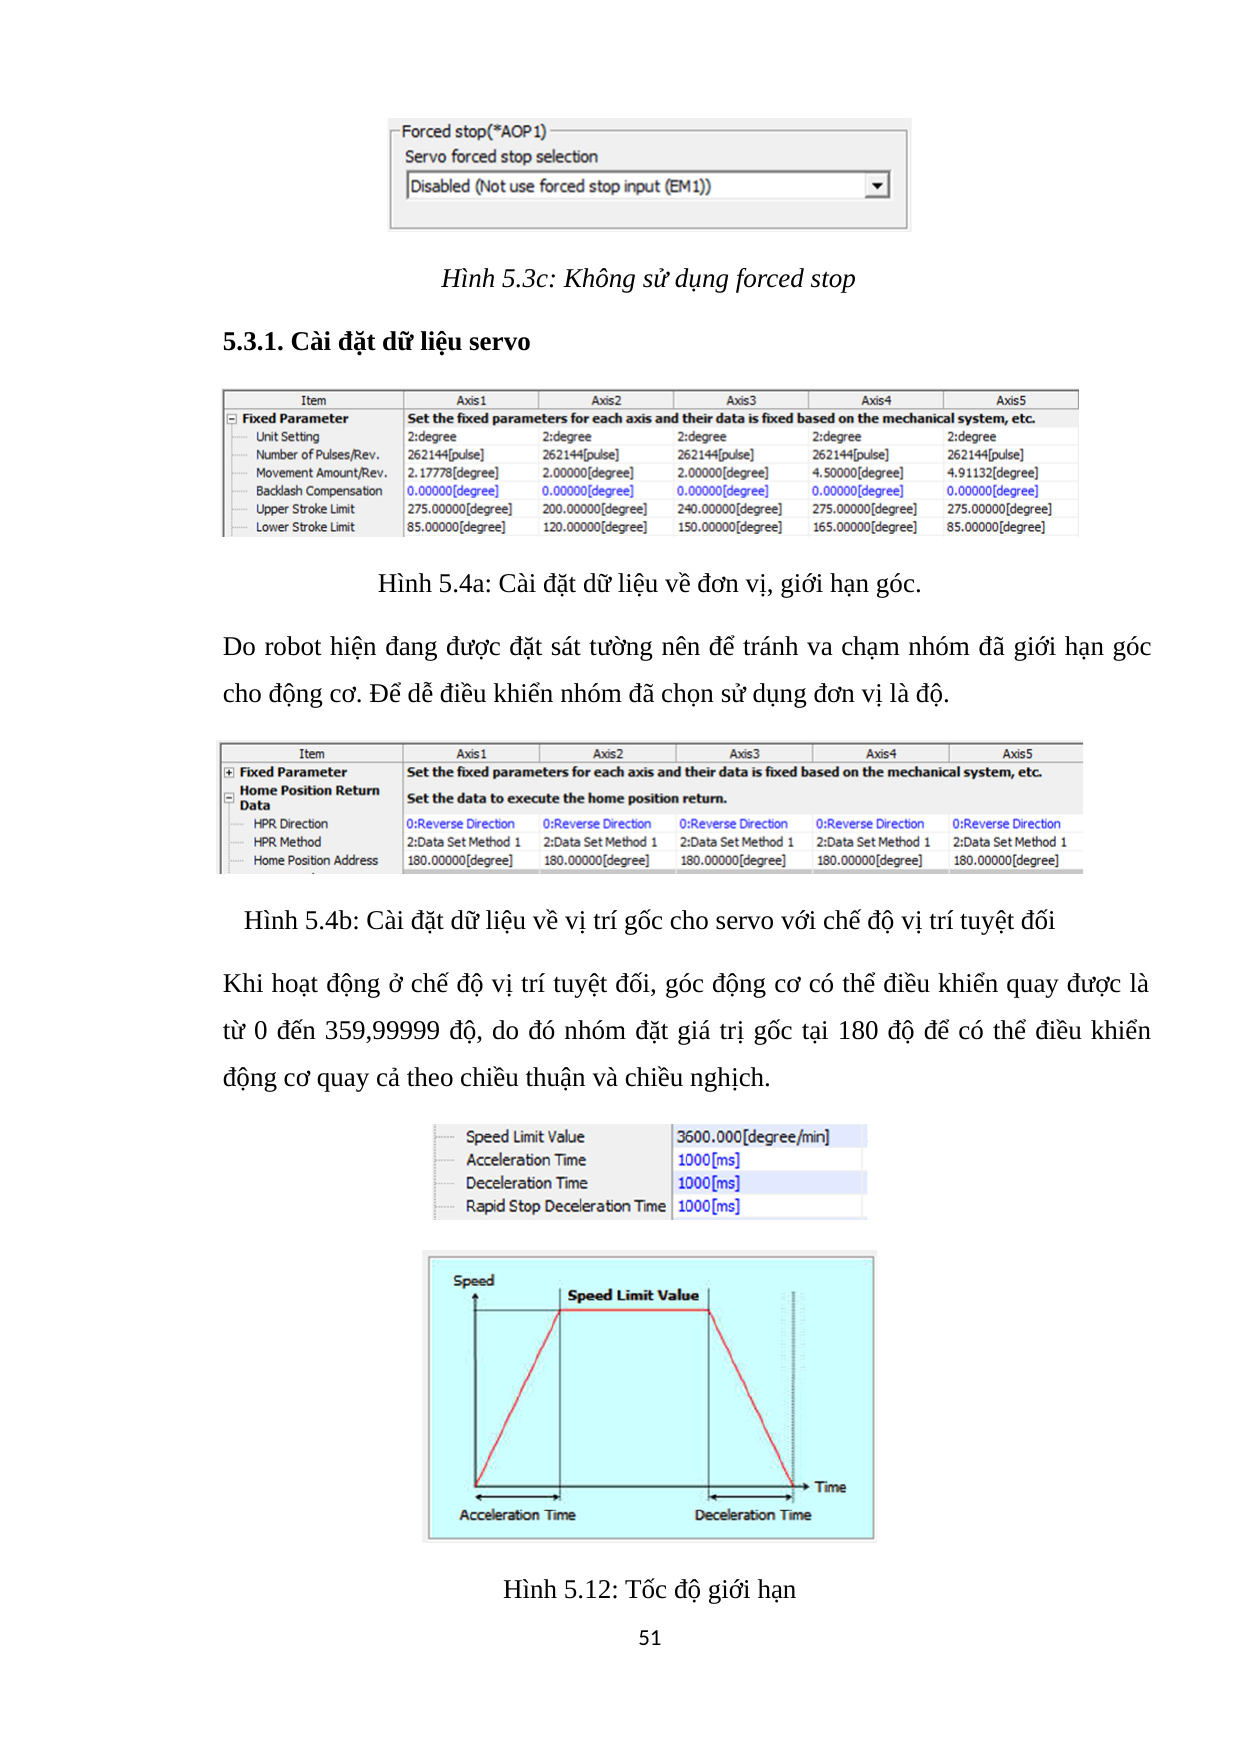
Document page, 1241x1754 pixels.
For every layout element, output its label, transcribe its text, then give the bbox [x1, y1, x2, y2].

text Hình 5.4a: Cài đặt dữ liệu về đơn vị, giới hạn góc. [148, 567, 1152, 598]
text Hình 5.4b: Cài đặt dữ liệu về vị trí gốc cho servo với chế độ vị trí tuyệt đối [148, 904, 1152, 935]
picture [431, 1124, 868, 1220]
picture [422, 1250, 878, 1543]
text Do robot hiện đang được đặt sát tường nên để tránh va chạm nhóm đã giới hạn góc cho động cơ. Để dễ điều khiển nhóm đã chọn sử dụng đơn vị là độ. [223, 630, 1152, 708]
text Hình 5.3c: Không sử dụng forced stop [148, 262, 1152, 293]
text Hình 5.12: Tốc độ giới hạn [148, 1573, 1152, 1604]
text Khi hoạt động ở chế độ vị trí tuyệt đối, góc động cơ có thể điều khiển quay được là từ 0 đến 359,99999 độ, do đó nhóm đặt giá trị gốc tại 180 độ để có thể điều khiển động cơ quay cả theo chiều thuận và chiều nghịch. [223, 967, 1152, 1092]
picture [387, 118, 912, 232]
picture [220, 388, 1079, 537]
text 5.3.1. Cài đặt dữ liệu servo [148, 325, 1152, 356]
picture [216, 740, 1084, 874]
